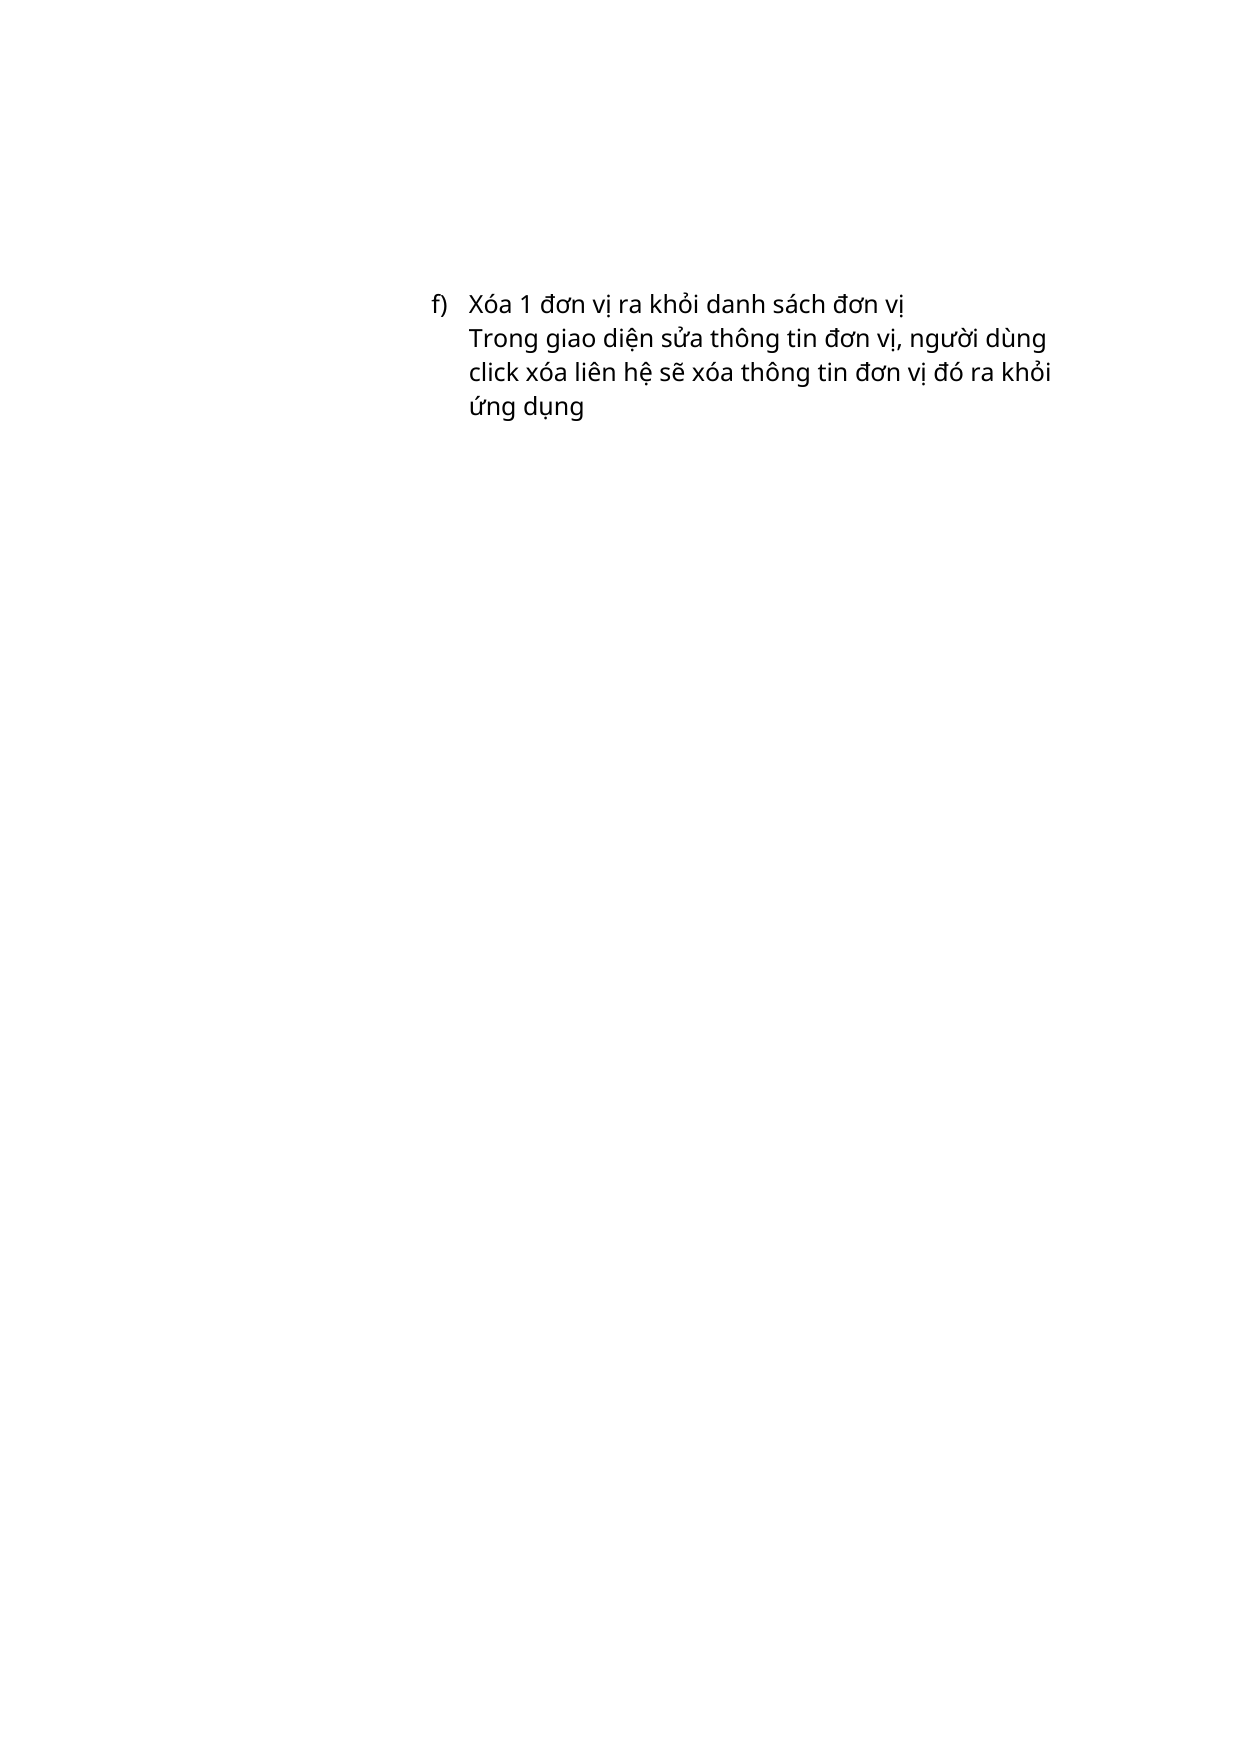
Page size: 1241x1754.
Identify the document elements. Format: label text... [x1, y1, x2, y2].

list Trong giao diện sửa thông tin đơn vị, người dùng click xóa liên hệ sẽ xóa thông tin đơn vị đó ra khỏi ứng dụng [469, 320, 1090, 422]
list Xóa 1 đơn vị ra khỏi danh sách đơn vị [431, 286, 1090, 320]
